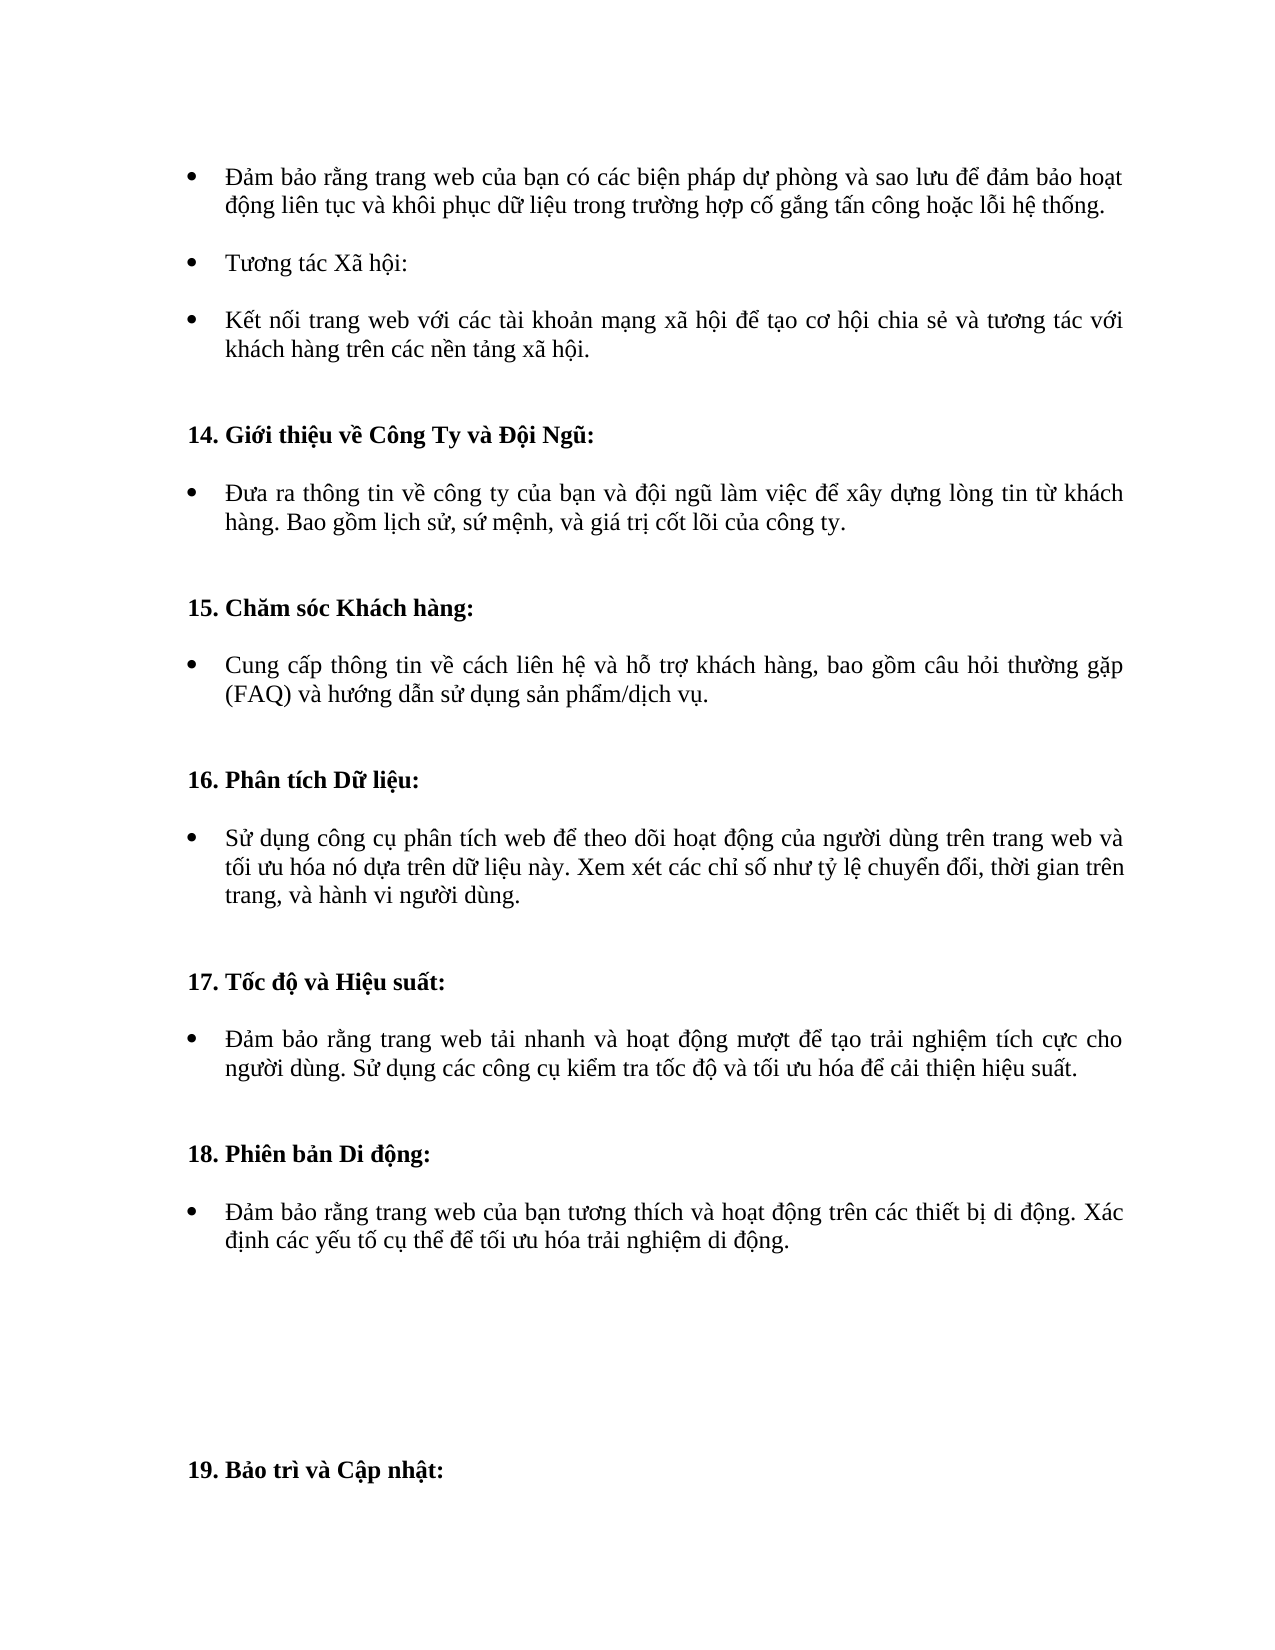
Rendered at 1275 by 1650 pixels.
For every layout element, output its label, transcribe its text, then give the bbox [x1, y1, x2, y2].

list Đưa ra thông tin về công ty của bạn và đội ngũ làm việc để xây dựng lòng tin từ khách hàng. Bao gồm lịch sử, sứ mệnh, và giá trị cốt lõi của công ty. [187, 478, 1125, 535]
list Phiên bản Di động: [187, 1139, 1125, 1168]
list Tương tác Xã hội: [187, 248, 1125, 277]
list Bảo trì và Cập nhật: [187, 1455, 1125, 1484]
list Đảm bảo rằng trang web của bạn tương thích và hoạt động trên các thiết bị di động. Xác định các yếu tố cụ thể để tối ưu hóa trải nghiệm di động. [187, 1197, 1125, 1254]
list Cung cấp thông tin về cách liên hệ và hỗ trợ khách hàng, bao gồm câu hỏi thường gặp (FAQ) và hướng dẫn sử dụng sản phẩm/dịch vụ. [187, 650, 1125, 708]
list Phân tích Dữ liệu: [187, 765, 1125, 794]
list Sử dụng công cụ phân tích web để theo dõi hoạt động của người dùng trên trang web và tối ưu hóa nó dựa trên dữ liệu này. Xem xét các chỉ số như tỷ lệ chuyển đổi, thời gian trên trang, và hành vi người dùng. [187, 823, 1125, 909]
list Tốc độ và Hiệu suất: [187, 967, 1125, 995]
list Kết nối trang web với các tài khoản mạng xã hội để tạo cơ hội chia sẻ và tương tác với khách hàng trên các nền tảng xã hội. [187, 305, 1125, 363]
list Chăm sóc Khách hàng: [187, 593, 1125, 622]
list Đảm bảo rằng trang web của bạn có các biện pháp dự phòng và sao lưu để đảm bảo hoạt động liên tục và khôi phục dữ liệu trong trường hợp cố gắng tấn công hoặc lỗi hệ thống. [187, 162, 1125, 219]
list Đảm bảo rằng trang web tải nhanh và hoạt động mượt để tạo trải nghiệm tích cực cho người dùng. Sử dụng các công cụ kiểm tra tốc độ và tối ưu hóa để cải thiện hiệu suất. [187, 1024, 1125, 1082]
list Giới thiệu về Công Ty và Đội Ngũ: [187, 420, 1125, 449]
